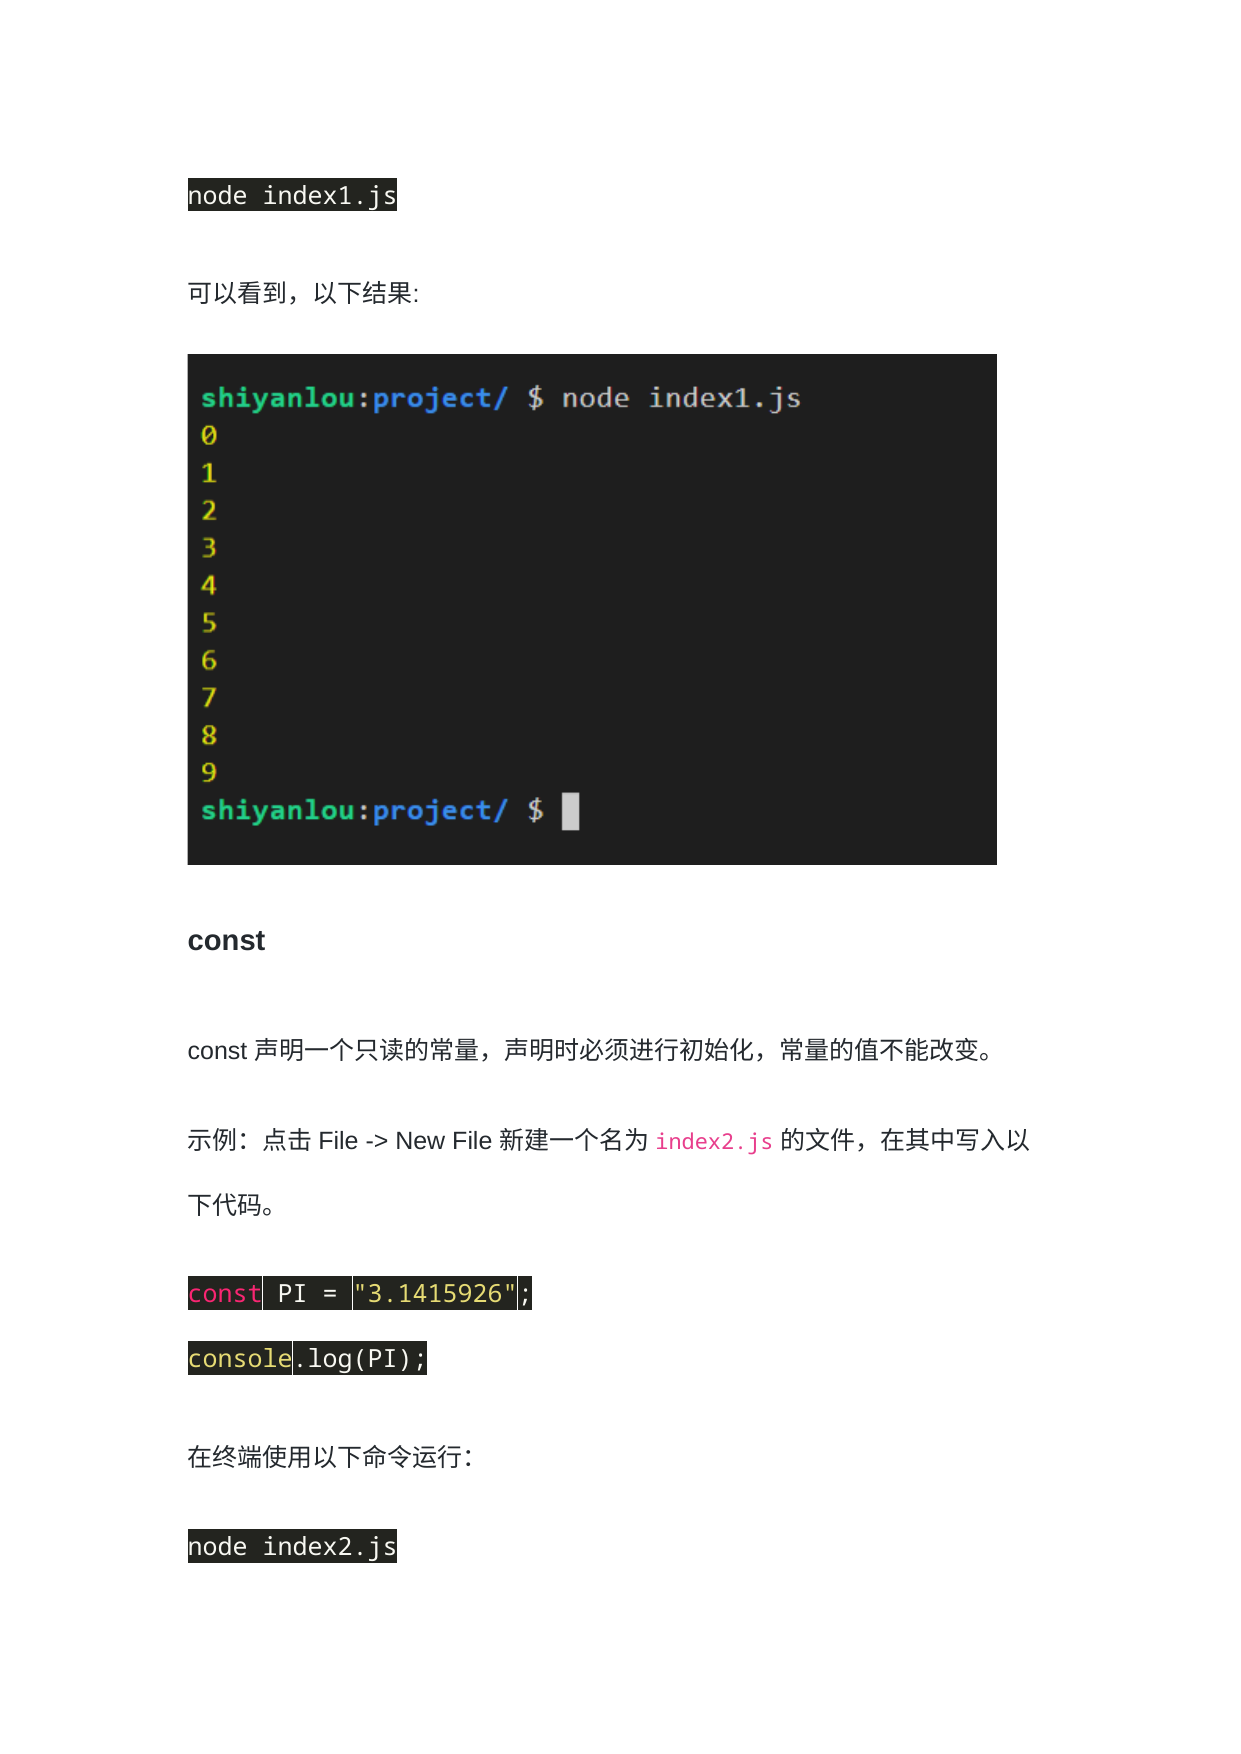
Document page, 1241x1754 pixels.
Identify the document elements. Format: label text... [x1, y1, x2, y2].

text node index1.js [187, 162, 1053, 227]
text 示例：点击 File -> New File 新建一个名为 index2.js 的文件，在其中写入以下代码。 [187, 1106, 1053, 1236]
picture [187, 354, 997, 865]
text console.log(PI); [187, 1326, 1053, 1391]
text 在终端使用以下命令运行： [187, 1423, 1053, 1488]
subtitle const [187, 907, 1053, 972]
text const 声明一个只读的常量，声明时必须进行初始化，常量的值不能改变。 [187, 1016, 1053, 1081]
text node index2.js [187, 1513, 1053, 1578]
text 可以看到，以下结果: [187, 259, 1053, 324]
text const PI = "3.1415926"; [187, 1261, 1053, 1326]
